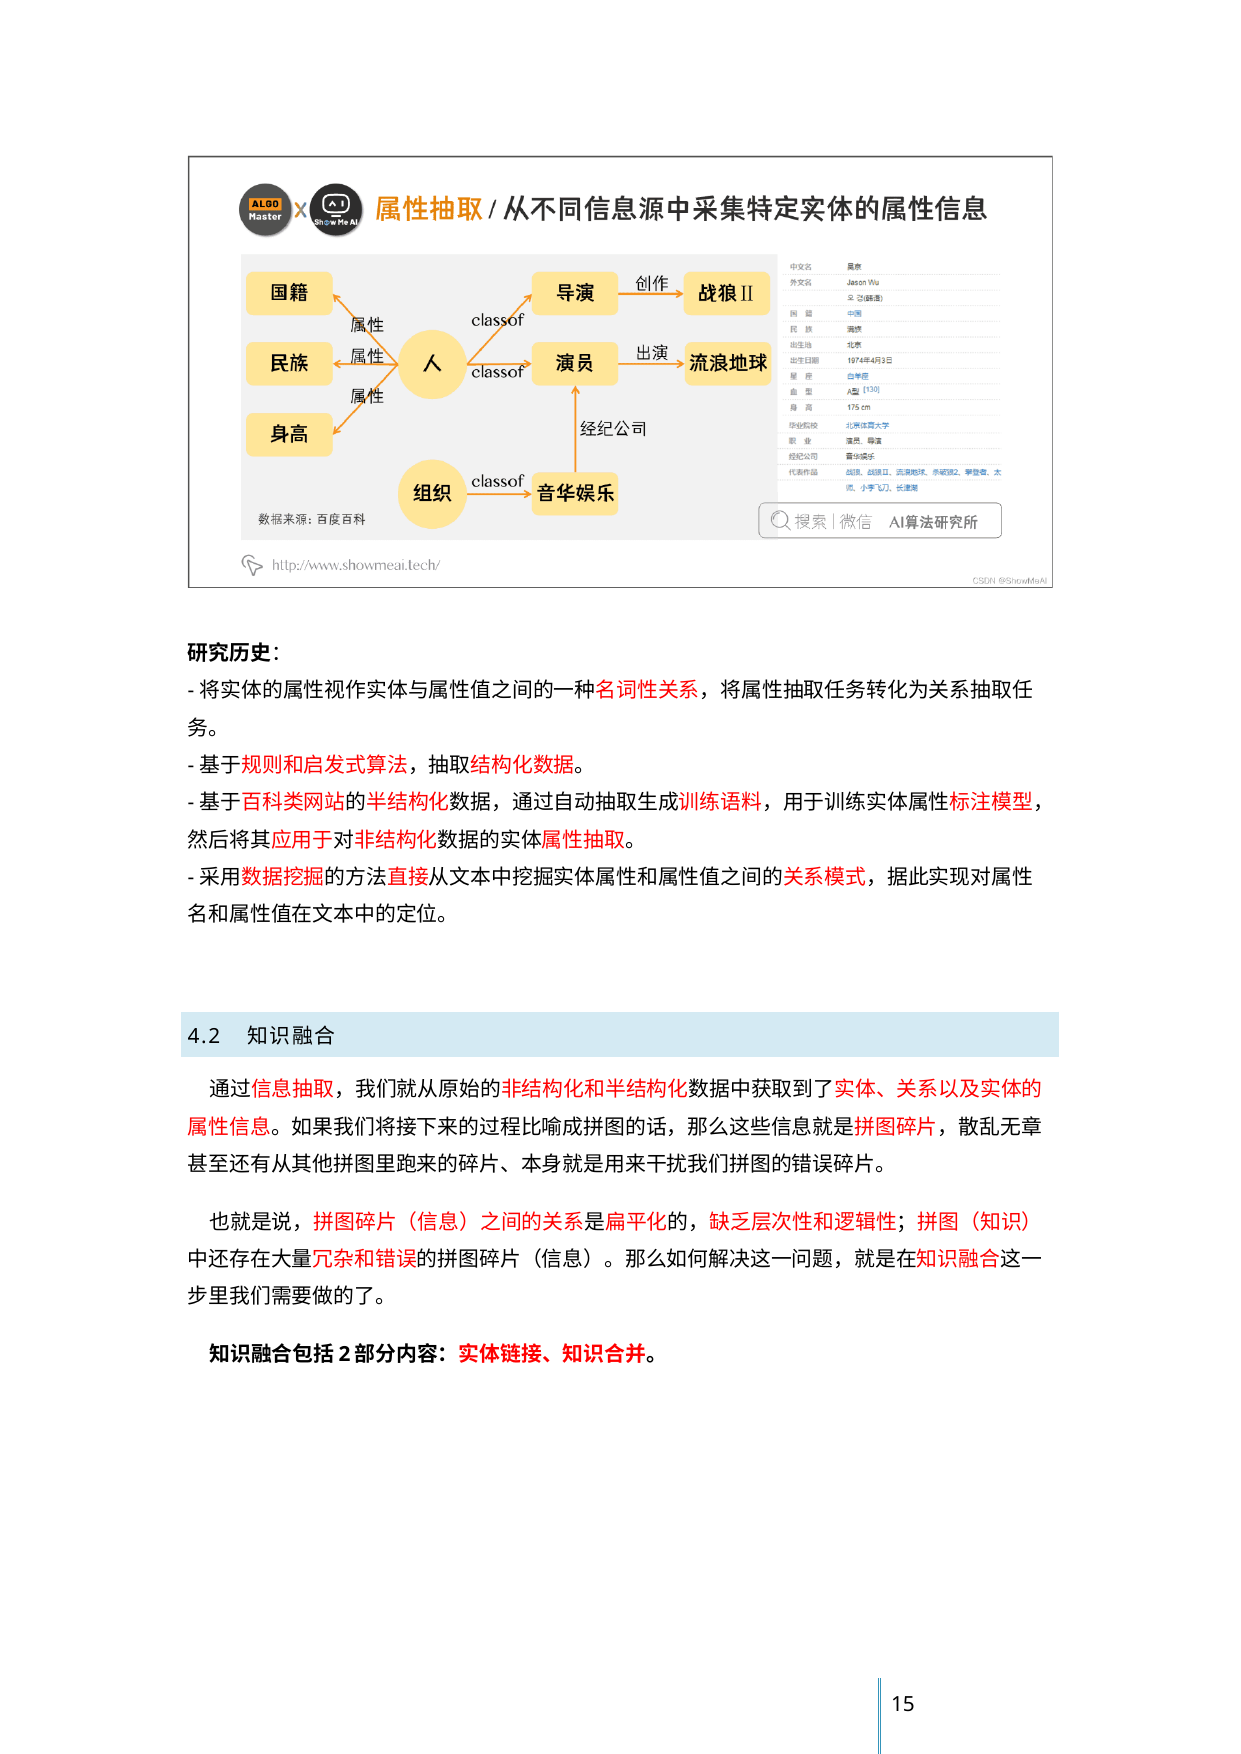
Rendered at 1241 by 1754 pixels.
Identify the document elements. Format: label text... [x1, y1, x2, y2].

text 知识融合包括2部分内容：实体链接、知识合并。 [187, 1336, 1053, 1369]
subtitle 知识融合 [188, 1018, 1053, 1050]
picture [187, 155, 1053, 588]
text 研究历史： - 将实体的属性视作实体与属性值之间的一种名词性关系，将属性抽取任务转化为关系抽取任务。 - 基于规则和启发式算法，抽取结构化数据。 - 基于百科类网站的半结构化数据，通过自动抽取生成训练语料，用于训练实体属性标注模型，然后将其应用于对非结构化数据的实体属性抽取。 - 采用数据挖掘的方法直接从文本中挖掘实体属性和属性值之间的关系模式，据此实现对属性名和属性值在文本中的定位。 [187, 635, 1053, 929]
text 通过信息抽取，我们就从原始的非结构化和半结构化数据中获取到了实体、关系以及实体的属性信息。如果我们将接下来的过程比喻成拼图的话，那么这些信息就是拼图碎片，散乱无章甚至还有从其他拼图里跑来的碎片、本身就是用来干扰我们拼图的错误碎片。 [187, 1072, 1053, 1179]
text 也就是说，拼图碎片（信息）之间的关系是扁平化的，缺乏层次性和逻辑性；拼图（知识）中还存在大量冗杂和错误的拼图碎片（信息）。那么如何解决这一问题，就是在知识融合这一步里我们需要做的了。 [187, 1204, 1053, 1311]
